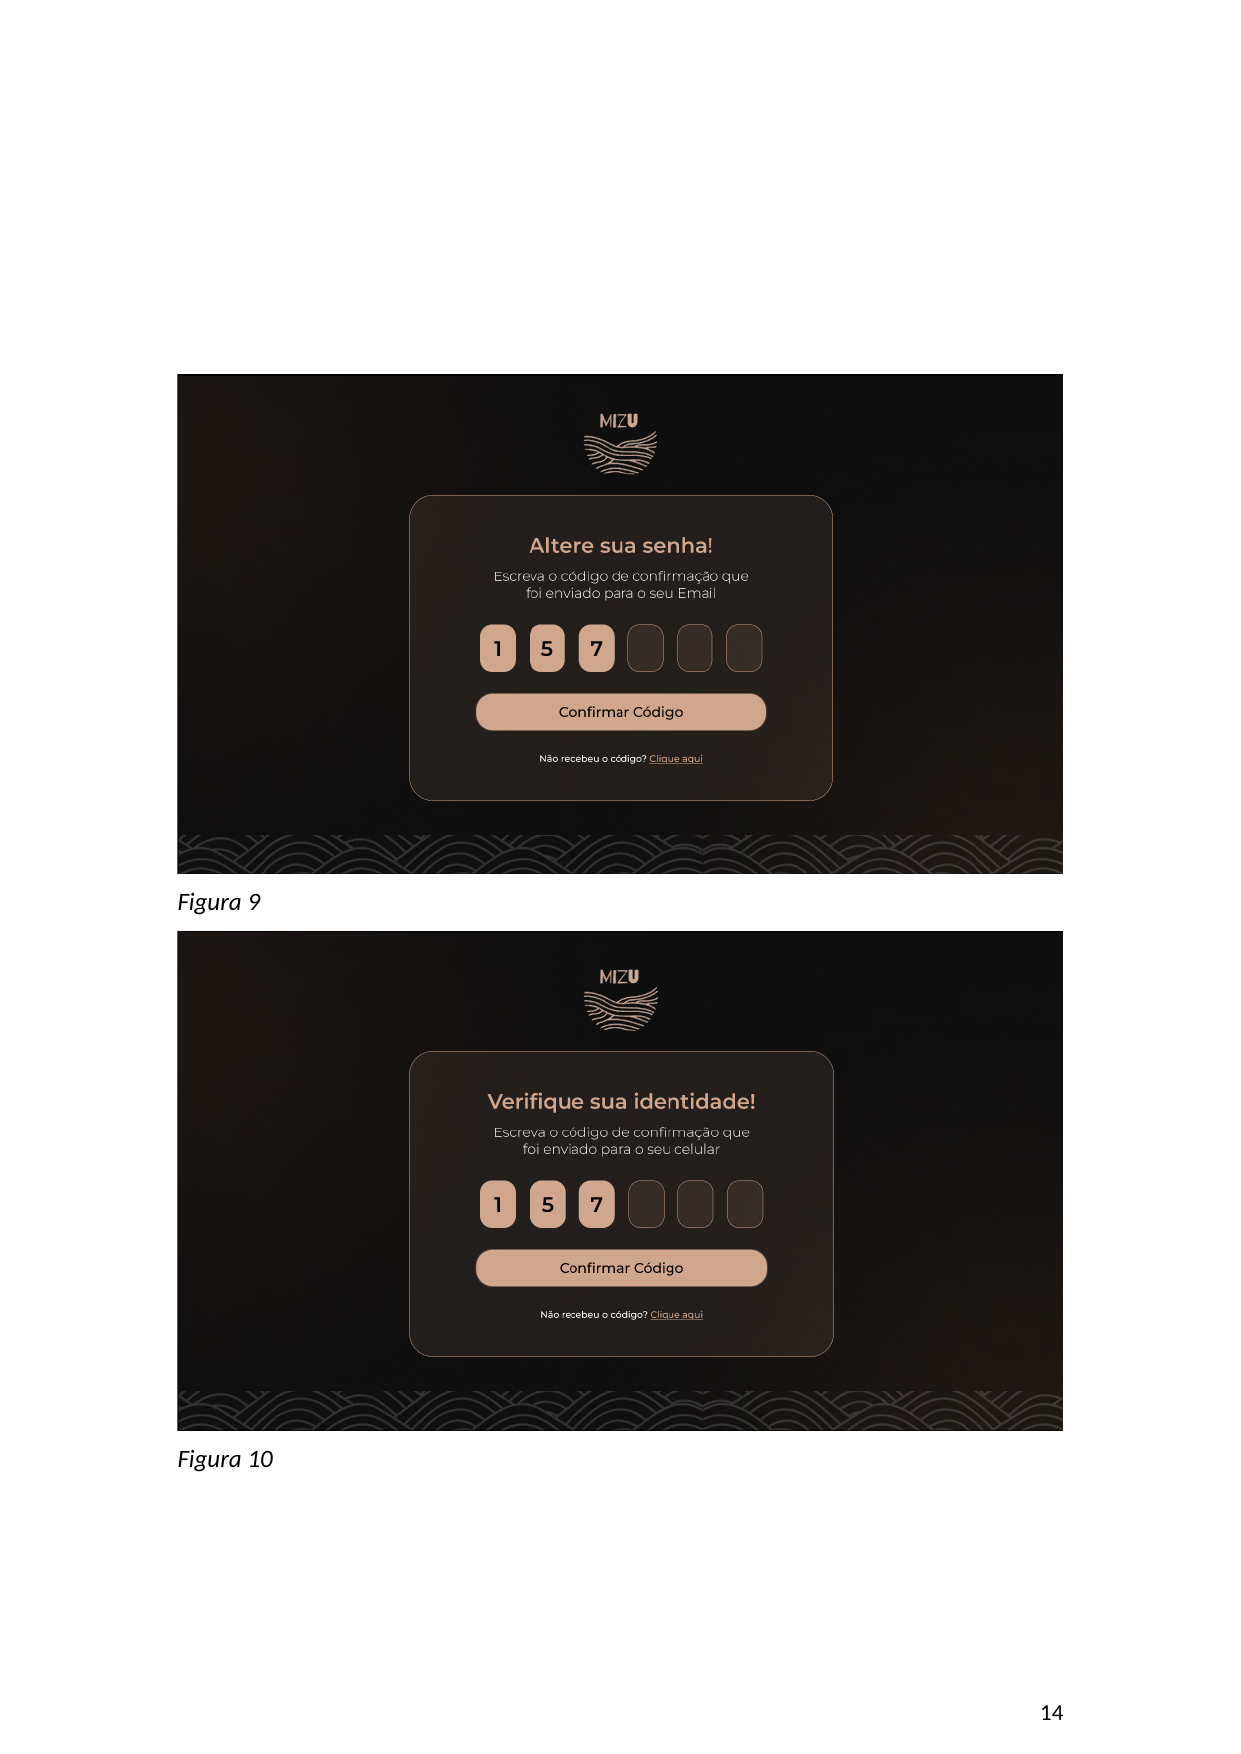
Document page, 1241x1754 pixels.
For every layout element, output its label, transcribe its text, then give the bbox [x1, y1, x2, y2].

picture [177, 931, 1063, 1431]
picture [177, 374, 1063, 874]
